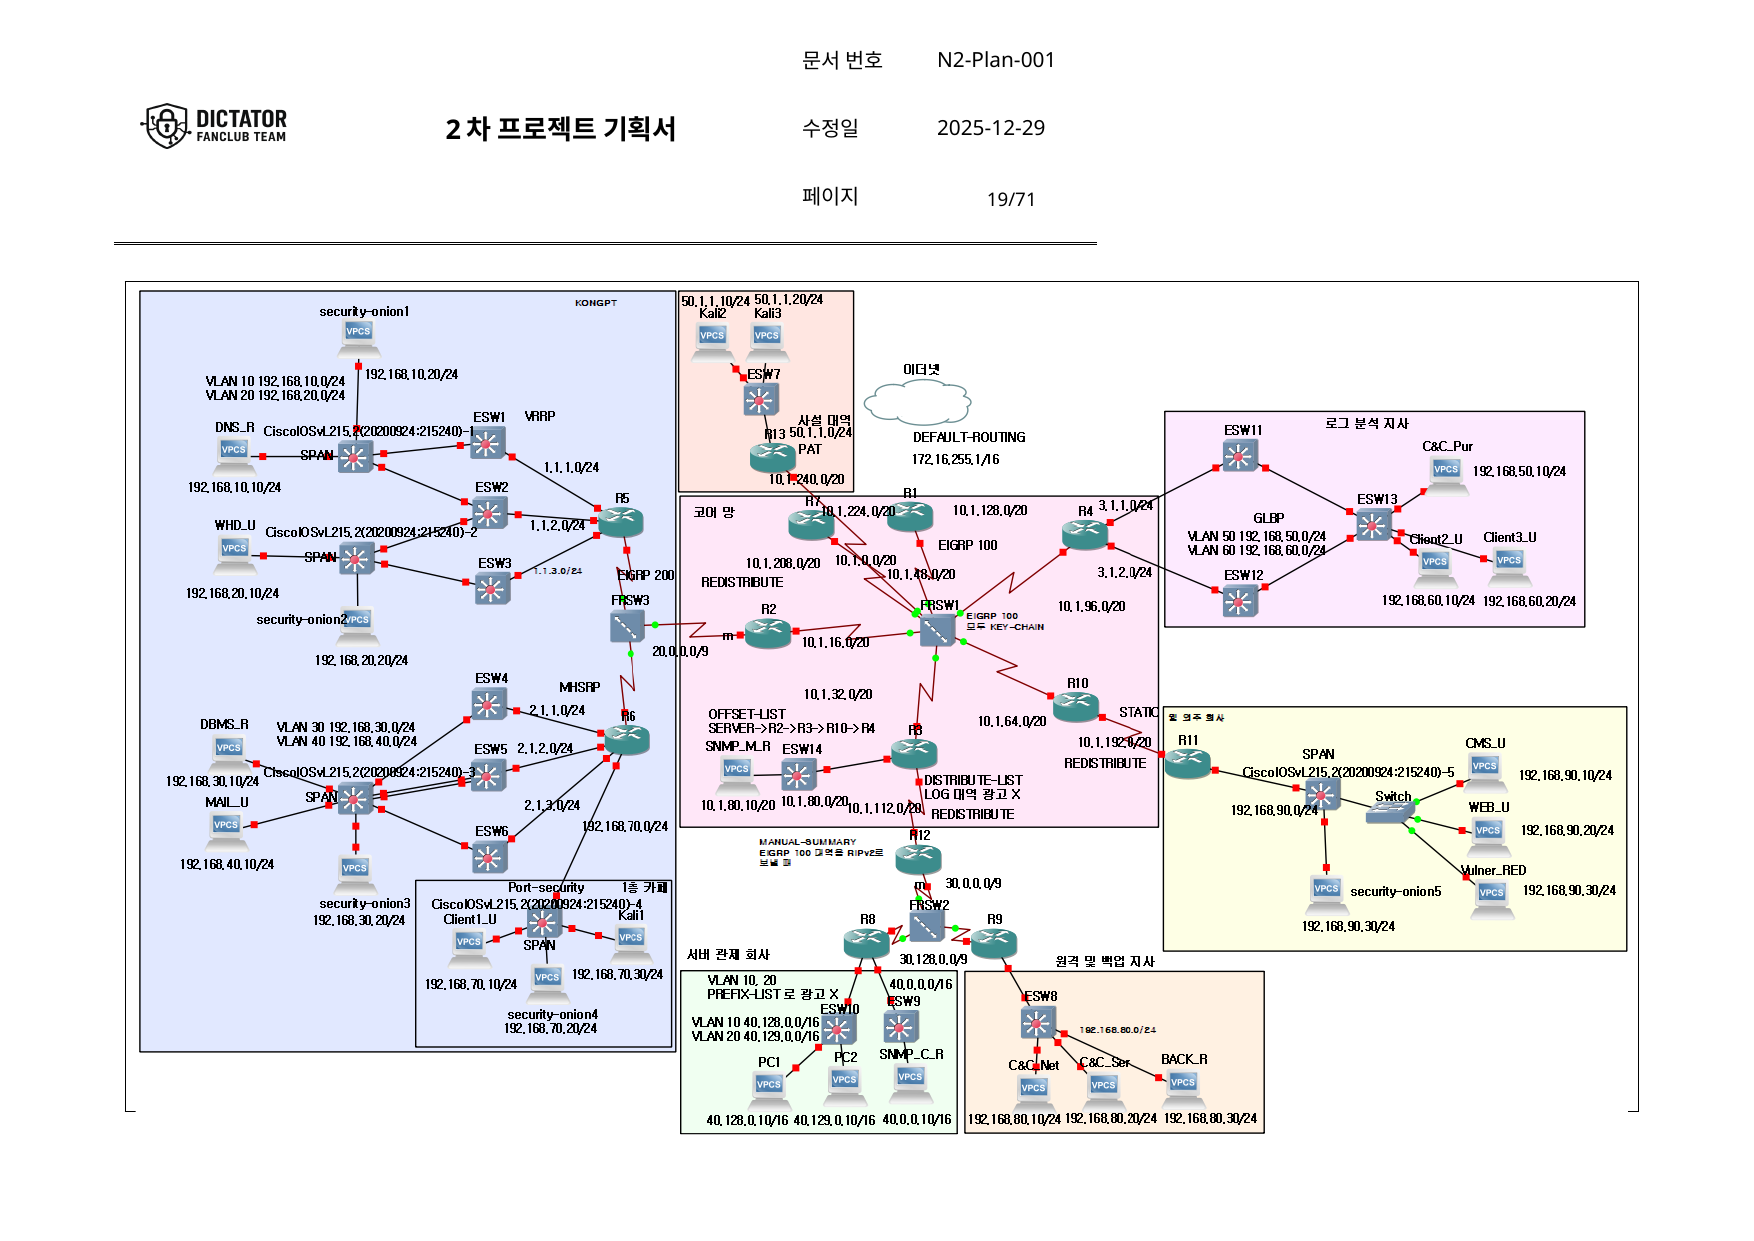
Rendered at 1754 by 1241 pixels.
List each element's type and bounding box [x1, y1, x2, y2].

table_header [126, 282, 1638, 1111]
picture [125, 73, 307, 181]
picture [135, 284, 1628, 1135]
